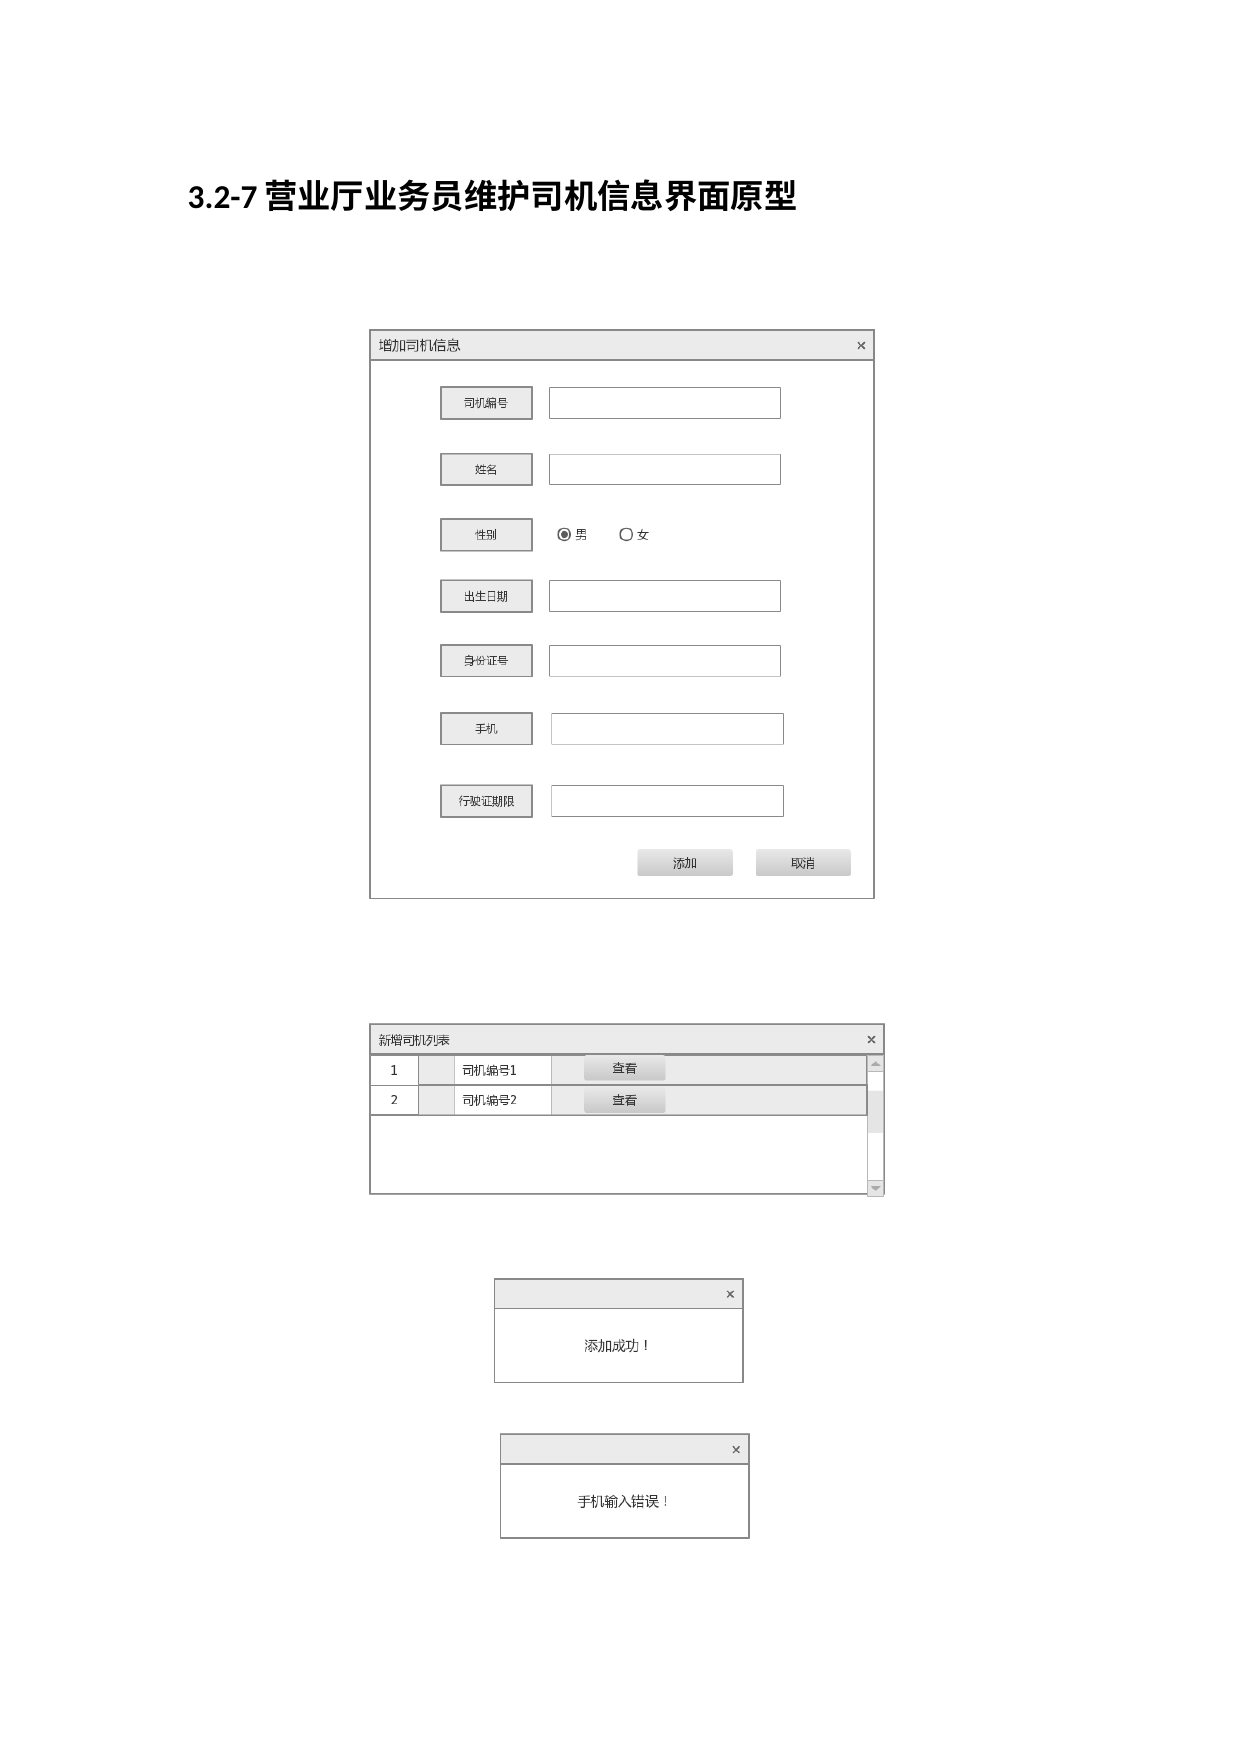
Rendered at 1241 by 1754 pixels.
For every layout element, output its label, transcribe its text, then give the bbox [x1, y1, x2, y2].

subtitle 3.2-7营业厅业务员维护司机信息界面原型 [187, 162, 1053, 227]
picture [329, 289, 911, 1565]
